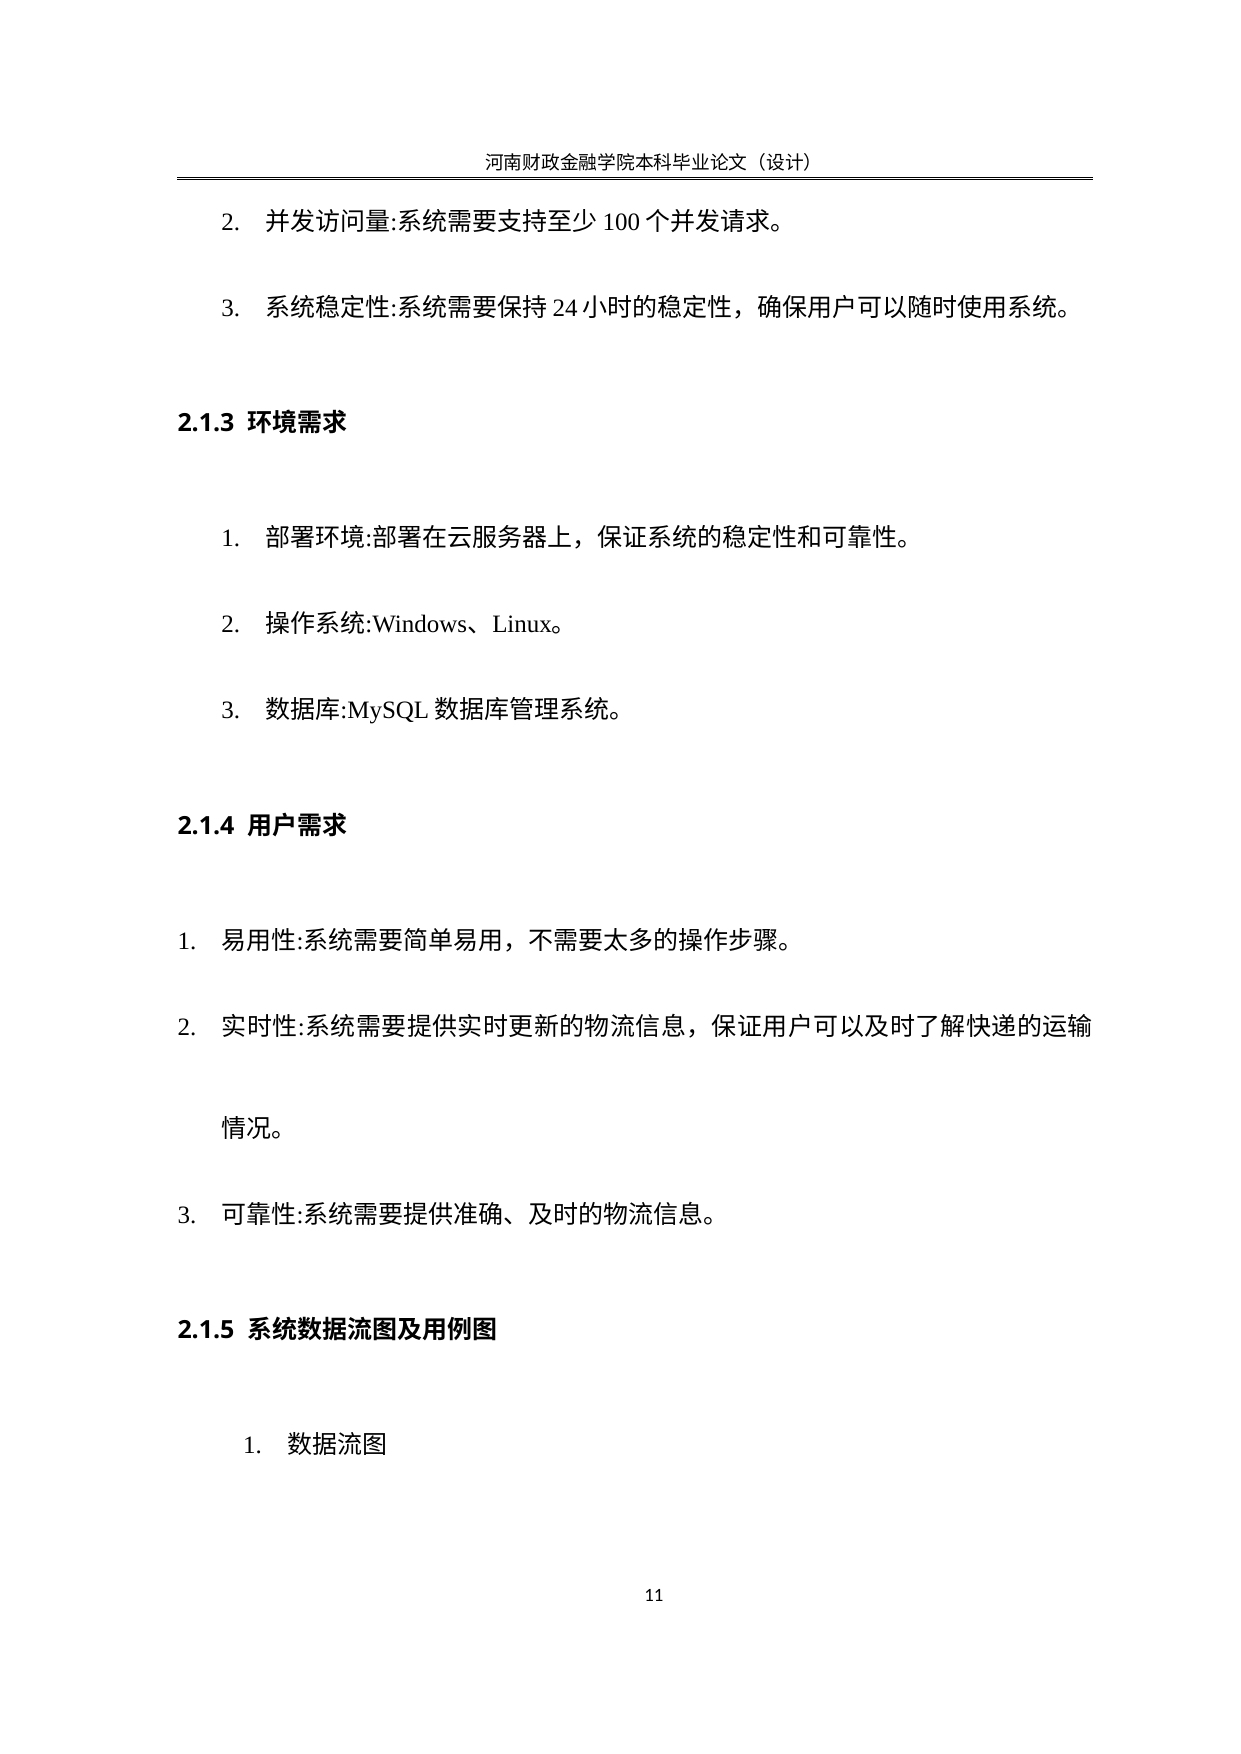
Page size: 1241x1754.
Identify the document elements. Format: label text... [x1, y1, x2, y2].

list 可靠性:系统需要提供准确、及时的物流信息。 [177, 1178, 1093, 1246]
list 数据流图 [243, 1409, 1093, 1477]
list 操作系统:Windows、Linux。 [221, 588, 1093, 656]
list 易用性:系统需要简单易用，不需要太多的操作步骤。 [177, 904, 1093, 972]
list 数据库:MySQL数据库管理系统。 [221, 674, 1093, 742]
list 用户需求 [177, 789, 1093, 857]
list 环境需求 [177, 387, 1093, 455]
list 实时性:系统需要提供实时更新的物流信息，保证用户可以及时了解快递的运输情况。 [177, 991, 1093, 1160]
list 系统数据流图及用例图 [177, 1294, 1093, 1362]
list 系统稳定性:系统需要保持24小时的稳定性，确保用户可以随时使用系统。 [221, 272, 1093, 339]
list 部署环境:部署在云服务器上，保证系统的稳定性和可靠性。 [221, 502, 1093, 570]
list 并发访问量:系统需要支持至少100个并发请求。 [221, 186, 1093, 253]
